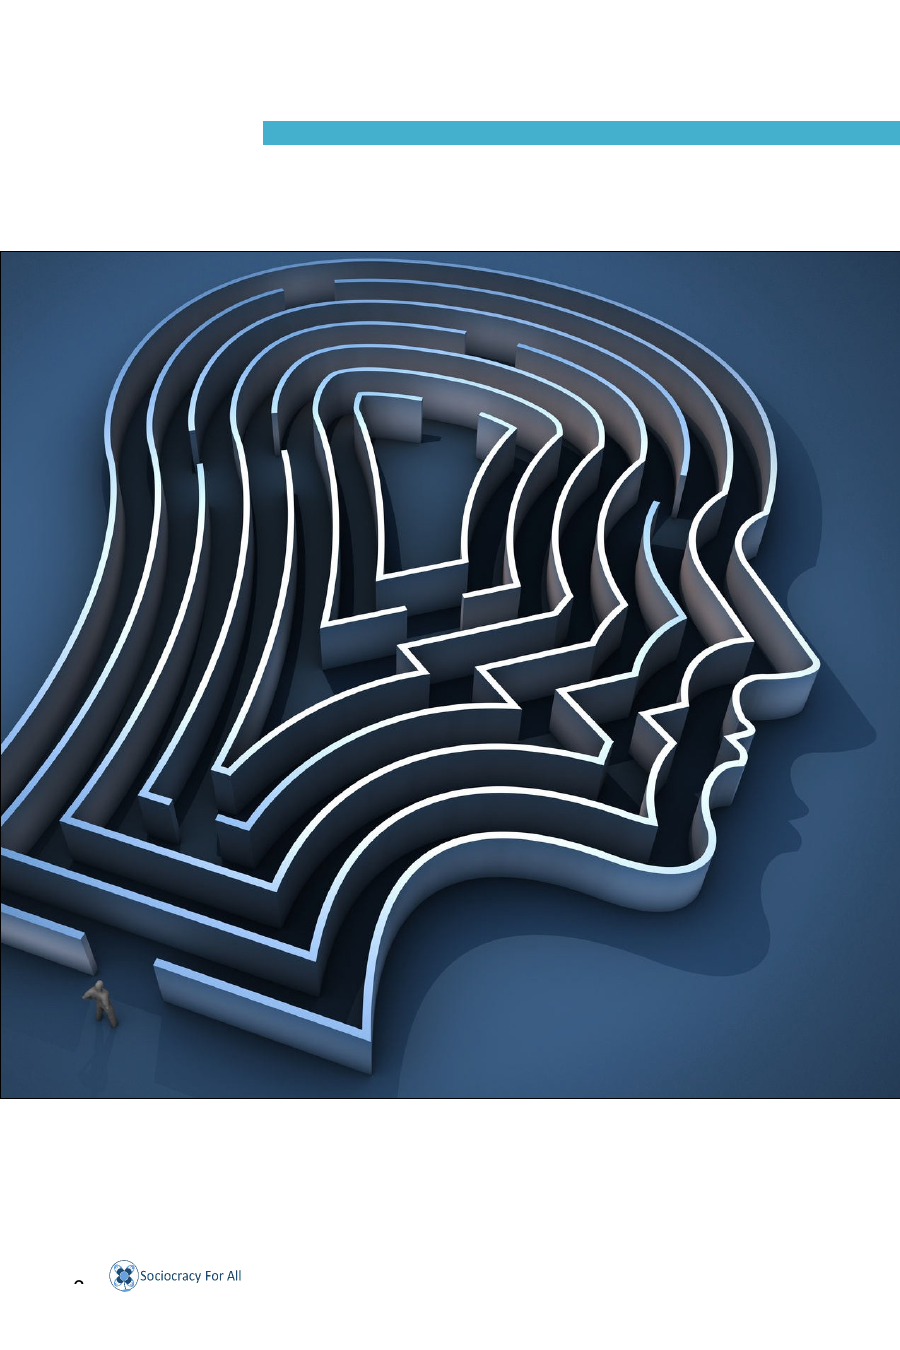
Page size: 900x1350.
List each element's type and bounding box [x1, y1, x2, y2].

picture [1, 252, 900, 1098]
picture [107, 1259, 249, 1292]
